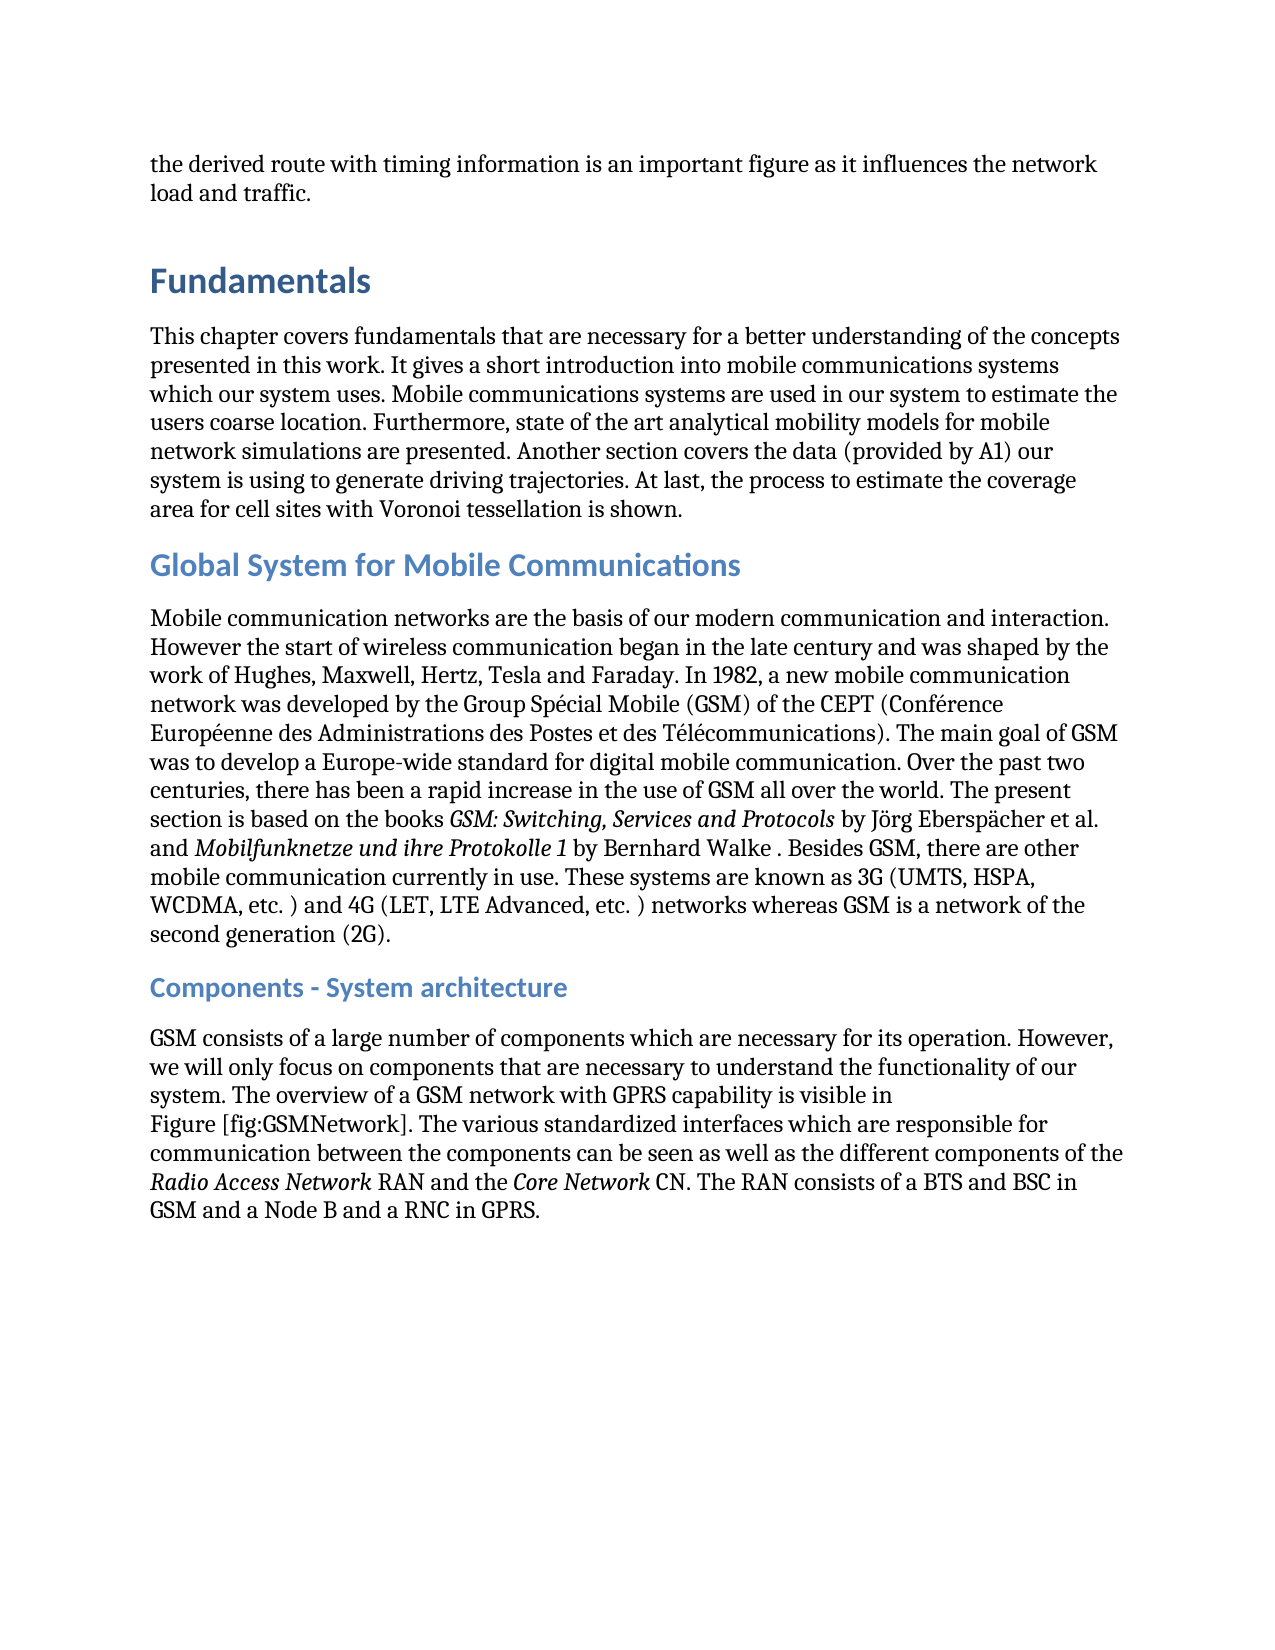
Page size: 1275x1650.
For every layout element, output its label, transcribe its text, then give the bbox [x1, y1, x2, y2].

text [150, 150, 1125, 207]
text GSM consists of a large number of components which are necessary for its operation. However, we will only focus on components that are necessary to understand the functionality of our system. The overview of a GSM network with GPRS capability is visible in Figure [fig:GSMNetwork]. The various standardized interfaces which are responsible for communication between the components can be seen as well as the different components of the Radio Access Network RAN and the Core Network CN. The RAN consists of a BTS and BSC in GSM and a Node B and a RNC in GPRS. [150, 1024, 1125, 1225]
text Mobile communication networks are the basis of our modern communication and interaction. However the start of wireless communication began in the late century and was shaped by the work of Hughes, Maxwell, Hertz, Tesla and Faraday. In 1982, a new mobile communication network was developed by the Group Spécial Mobile (GSM) of the CEPT (Conférence Européenne des Administrations des Postes et des Télécommunications). The main goal of GSM was to develop a Europe-wide standard for digital mobile communication. Over the past two centuries, there has been a rapid increase in the use of GSM all over the world. The present section is based on the books GSM: Switching, Services and Protocols by Jörg Eberspächer et al. and Mobilfunknetze und ihre Protokolle 1 by Bernhard Walke . Besides GSM, there are other mobile communication currently in use. These systems are known as 3G (UMTS, HSPA, WCDMA, etc. ) and 4G (LET, LTE Advanced, etc. ) networks whereas GSM is a network of the second generation (2G). [150, 604, 1125, 949]
subtitle Global System for Mobile Communications [150, 544, 1125, 585]
text This chapter covers fundamentals that are necessary for a better understanding of the concepts presented in this work. It gives a short introduction into mobile communications systems which our system uses. Mobile communications systems are used in our system to estimate the users coarse location. Furthermore, state of the art analytical mobility models for mobile network simulations are presented. Another section covers the data (provided by A1) our system is using to generate driving trajectories. At last, the process to estimate the coverage area for cell sites with Voronoi tessellation is shown. [150, 322, 1125, 523]
subtitle Components - System architecture [150, 969, 1125, 1005]
subtitle Fundamentals [150, 257, 1125, 303]
